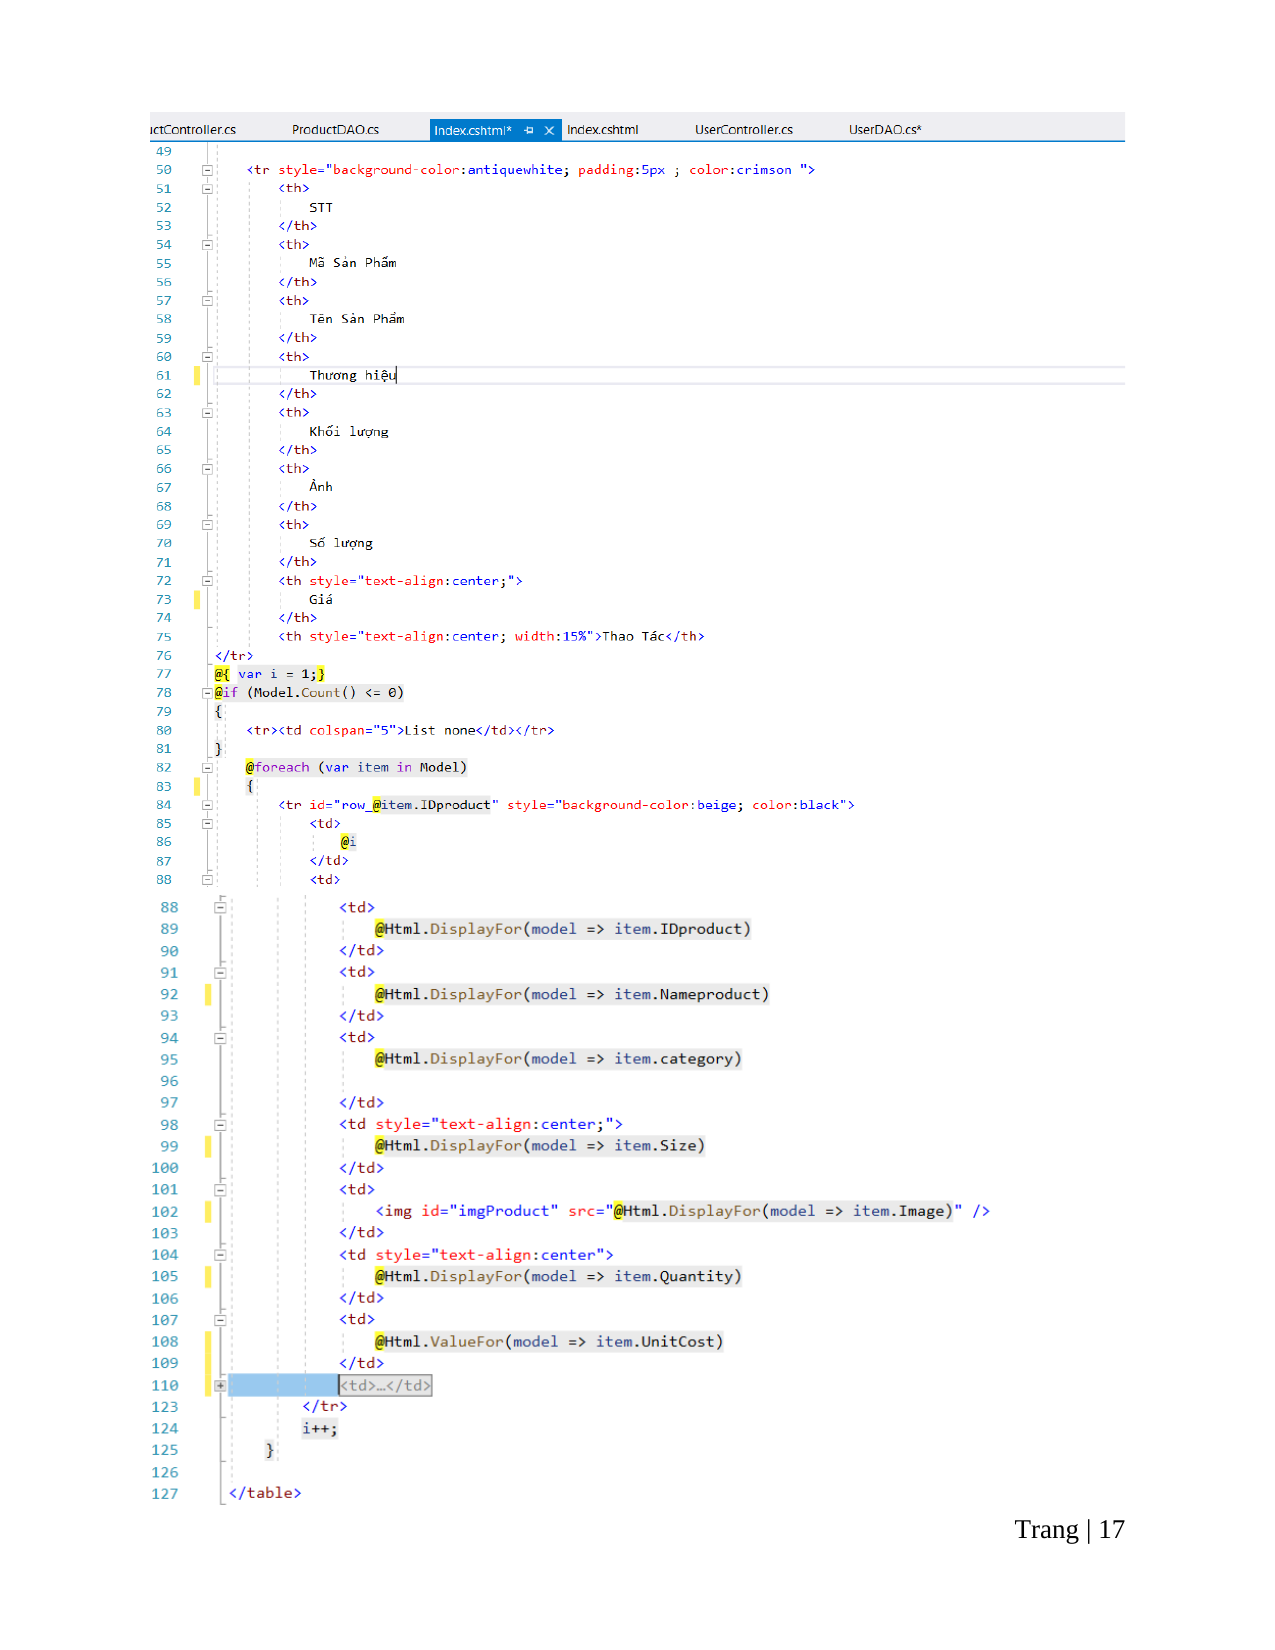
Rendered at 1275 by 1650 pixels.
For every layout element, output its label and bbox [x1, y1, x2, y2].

picture [150, 895, 1125, 1506]
picture [150, 112, 1125, 887]
